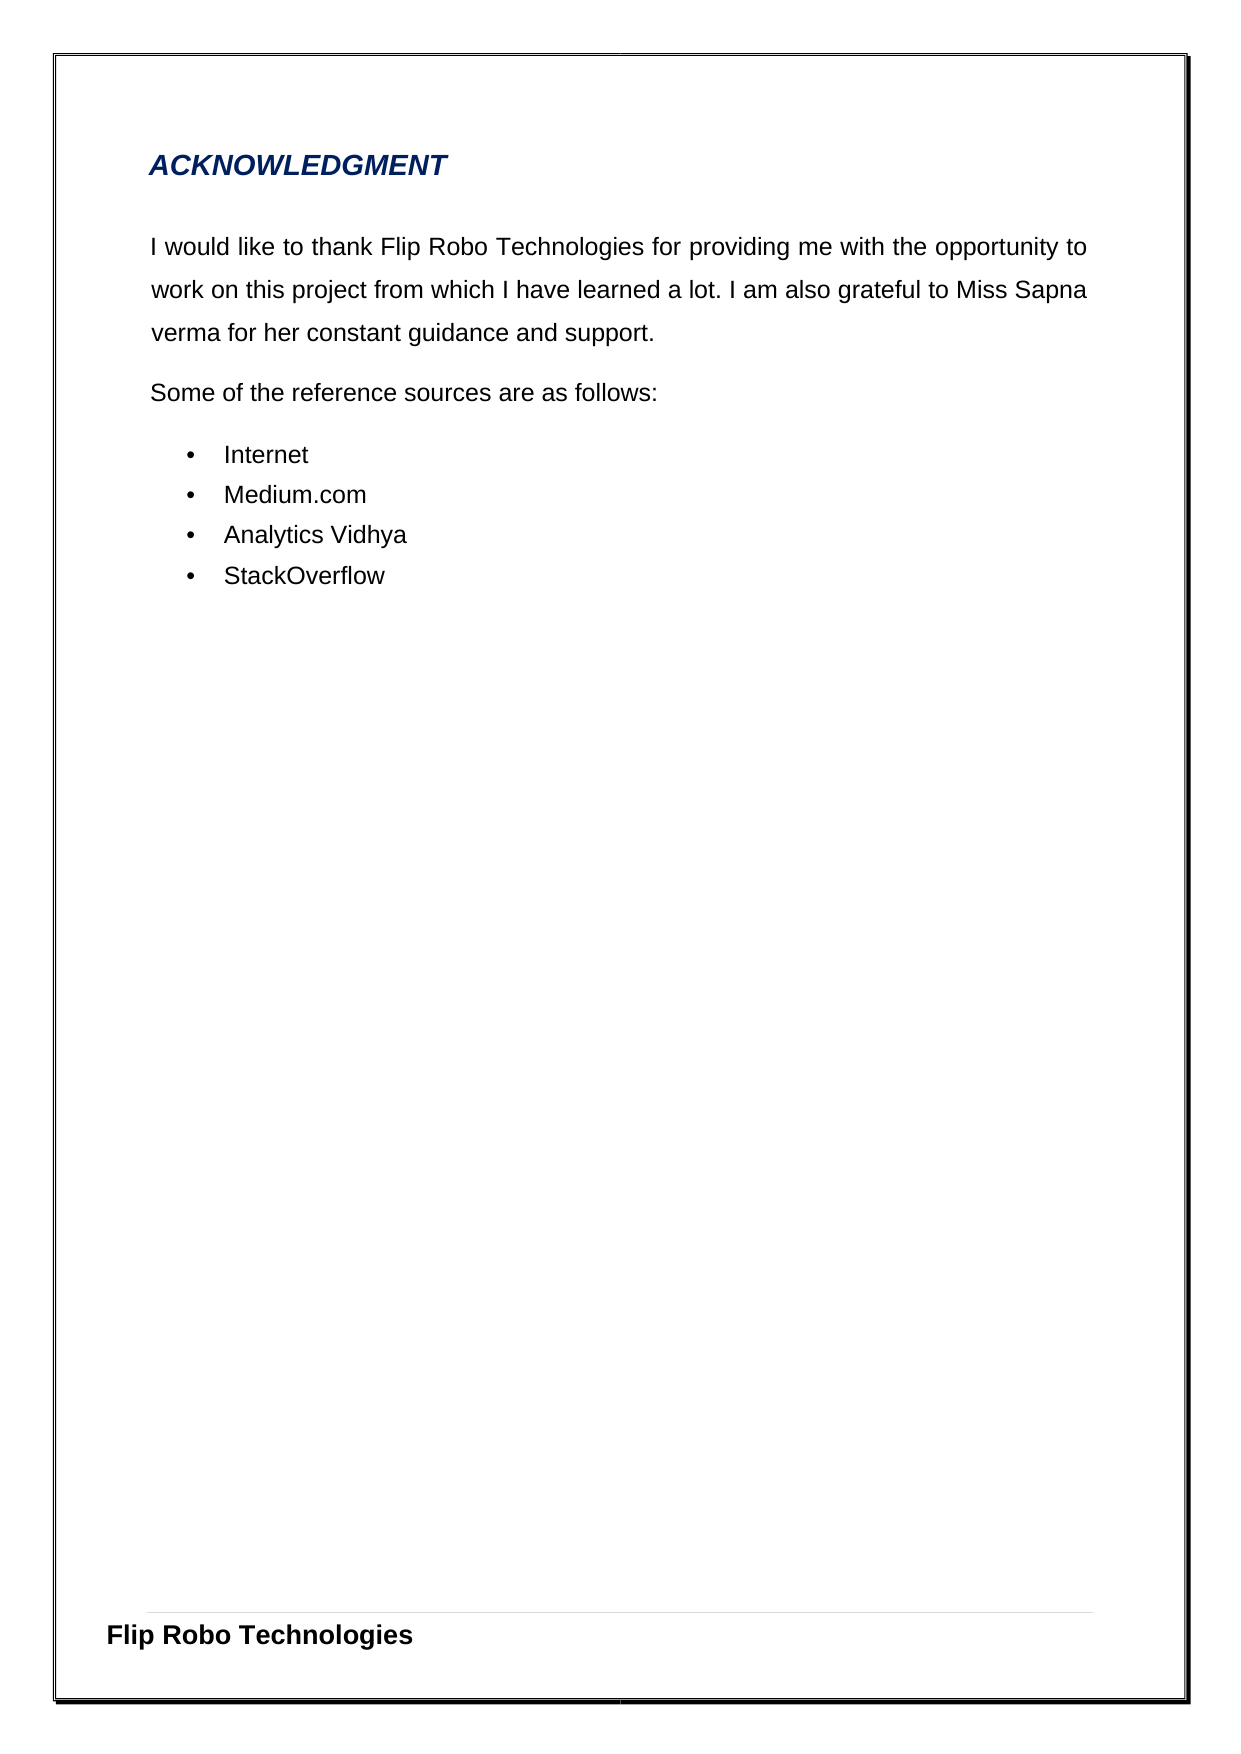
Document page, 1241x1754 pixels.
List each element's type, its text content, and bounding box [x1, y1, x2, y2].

list Medium.com [186, 480, 1090, 509]
text ACKNOWLEDGMENT [148, 148, 1090, 182]
list StackOverflow [186, 561, 1090, 589]
list Analytics Vidhya [186, 520, 1090, 549]
text Some of the reference sources are as follows: [150, 377, 1090, 406]
list Internet [186, 439, 1090, 468]
text I would like to thank Flip Robo Technologies for providing me with the opportunity to work on this project from which I have learned a lot. I am also grateful to Miss Sapna verma for her constant guidance and support. [150, 231, 1090, 346]
